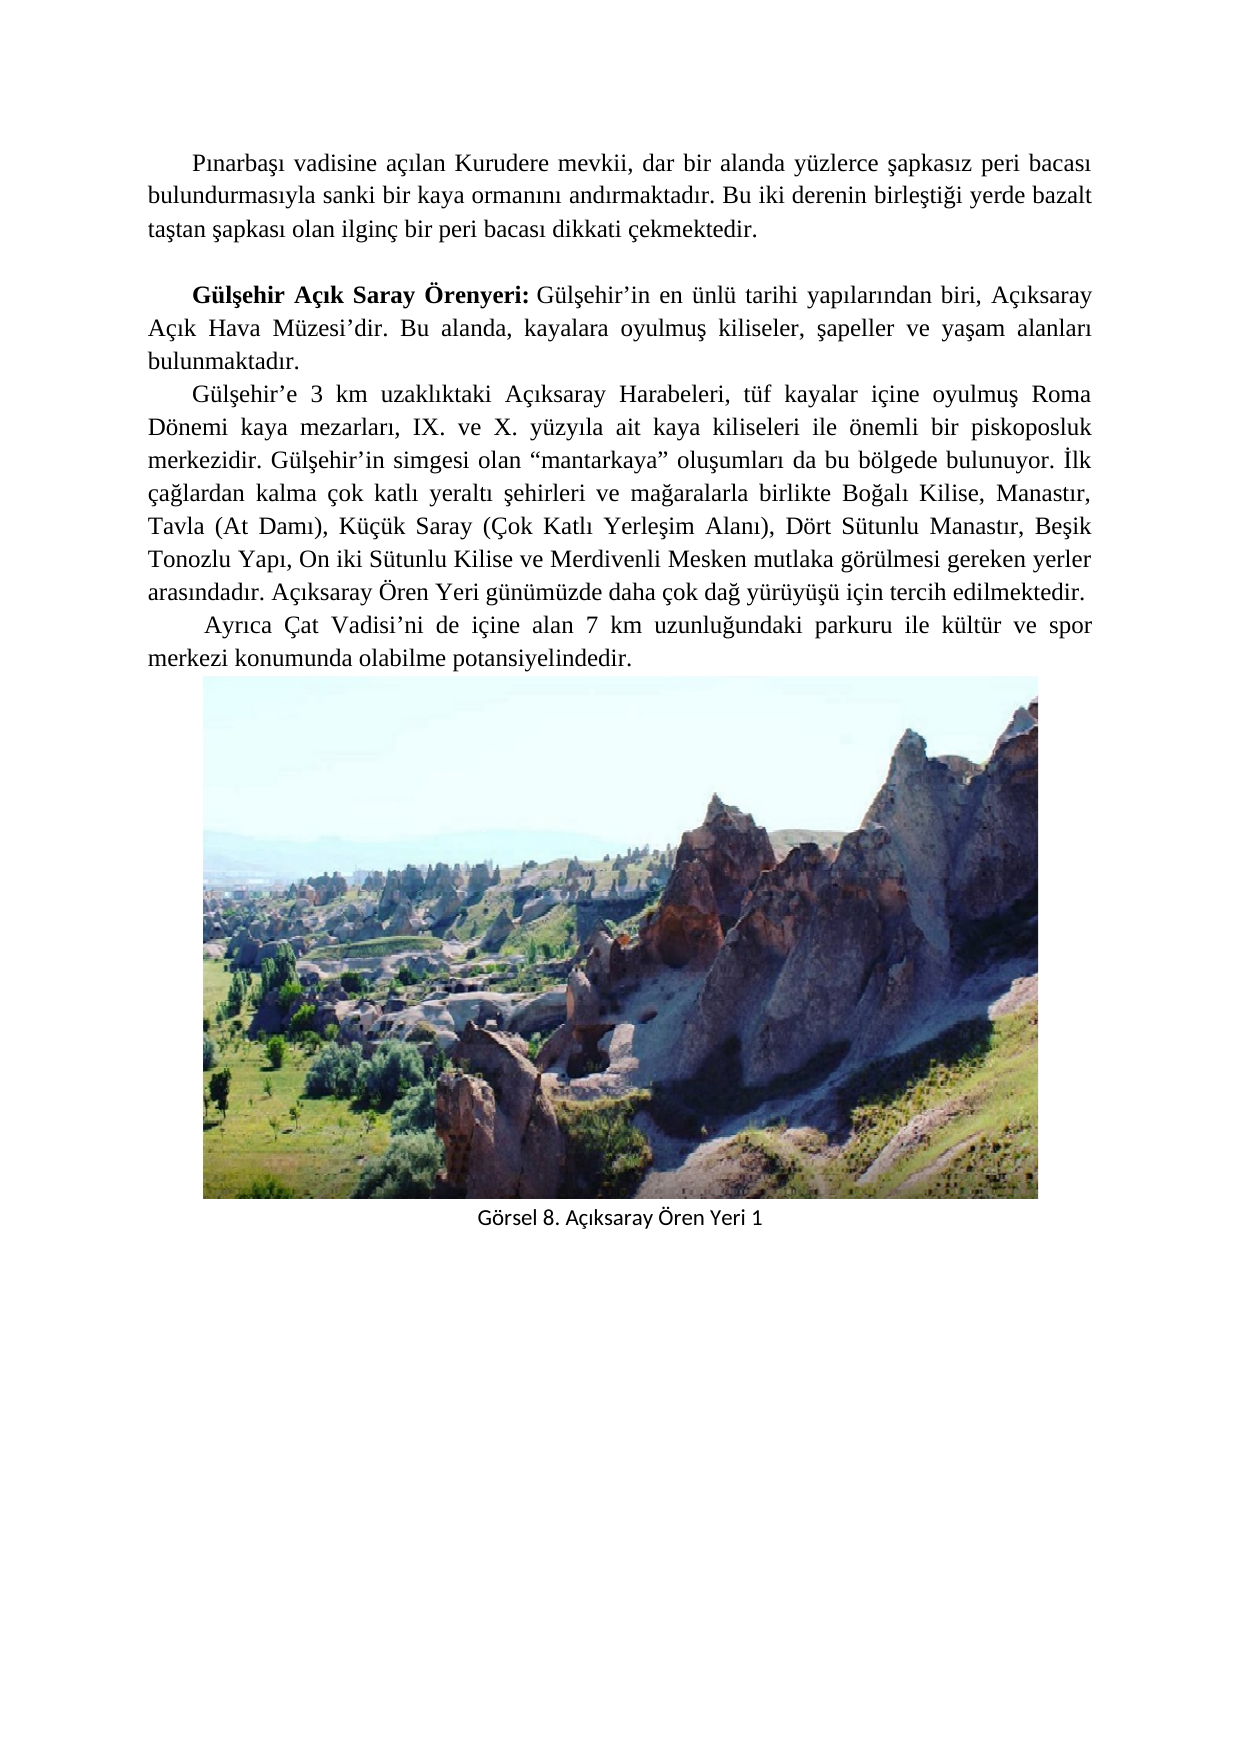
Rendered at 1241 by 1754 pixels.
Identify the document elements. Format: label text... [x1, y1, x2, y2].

text Pınarbaşı vadisine açılan Kurudere mevkii, dar bir alanda yüzlerce şapkasız peri bacası bulundurmasıyla sanki bir kaya ormanını andırmaktadır. Bu iki derenin birleştiği yerde bazalt taştan şapkası olan ilginç bir peri bacası dikkati çekmektedir. [148, 148, 1093, 242]
picture [202, 676, 1039, 1199]
text Ayrıca Çat Vadisi’ni de içine alan 7 km uzunluğundaki parkuru ile kültür ve spor merkezi konumunda olabilme potansiyelindedir. [148, 610, 1093, 672]
text Görsel 8. Açıksaray Ören Yeri 1 [148, 1203, 1093, 1231]
text Gülşehir Açık Saray Örenyeri: Gülşehir’in en ünlü tarihi yapılarından biri, Açıksaray Açık Hava Müzesi’dir. Bu alanda, kayalara oyulmuş kiliseler, şapeller ve yaşam alanları bulunmaktadır. [148, 280, 1093, 374]
text Gülşehir’e 3 km uzaklıktaki Açıksaray Harabeleri, tüf kayalar içine oyulmuş Roma Dönemi kaya mezarları, IX. ve X. yüzyıla ait kaya kiliseleri ile önemli bir piskoposluk merkezidir. Gülşehir’in simgesi olan “mantarkaya” oluşumları da bu bölgede bulunuyor. İlk çağlardan kalma çok katlı yeraltı şehirleri ve mağaralarla birlikte Boğalı Kilise, Manastır, Tavla (At Damı), Küçük Saray (Çok Katlı Yerleşim Alanı), Dört Sütunlu Manastır, Beşik Tonozlu Yapı, On iki Sütunlu Kilise ve Merdivenli Mesken mutlaka görülmesi gereken yerler arasındadır. Açıksaray Ören Yeri günümüzde daha çok dağ yürüyüşü için tercih edilmektedir. [148, 379, 1093, 606]
